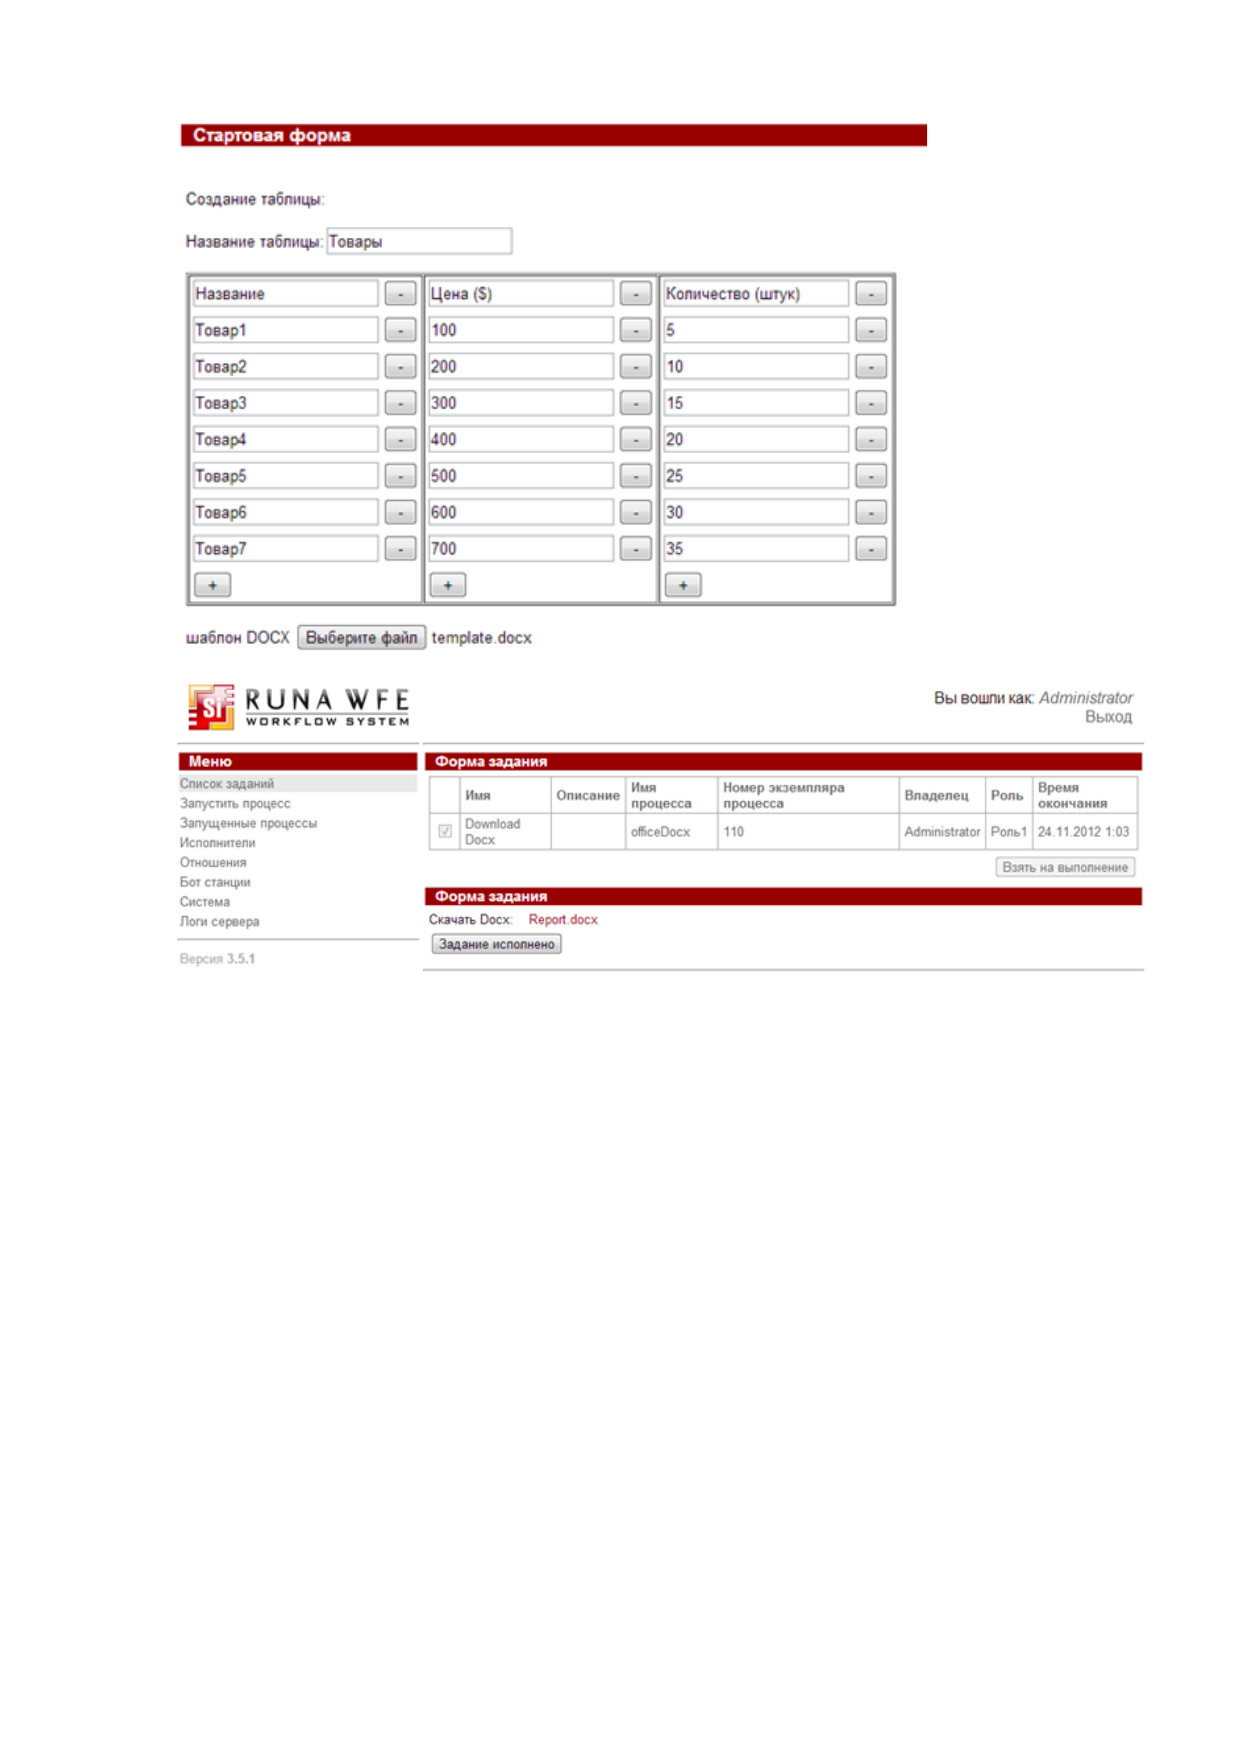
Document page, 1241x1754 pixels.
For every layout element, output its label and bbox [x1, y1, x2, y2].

picture [177, 661, 1151, 982]
picture [177, 118, 928, 658]
